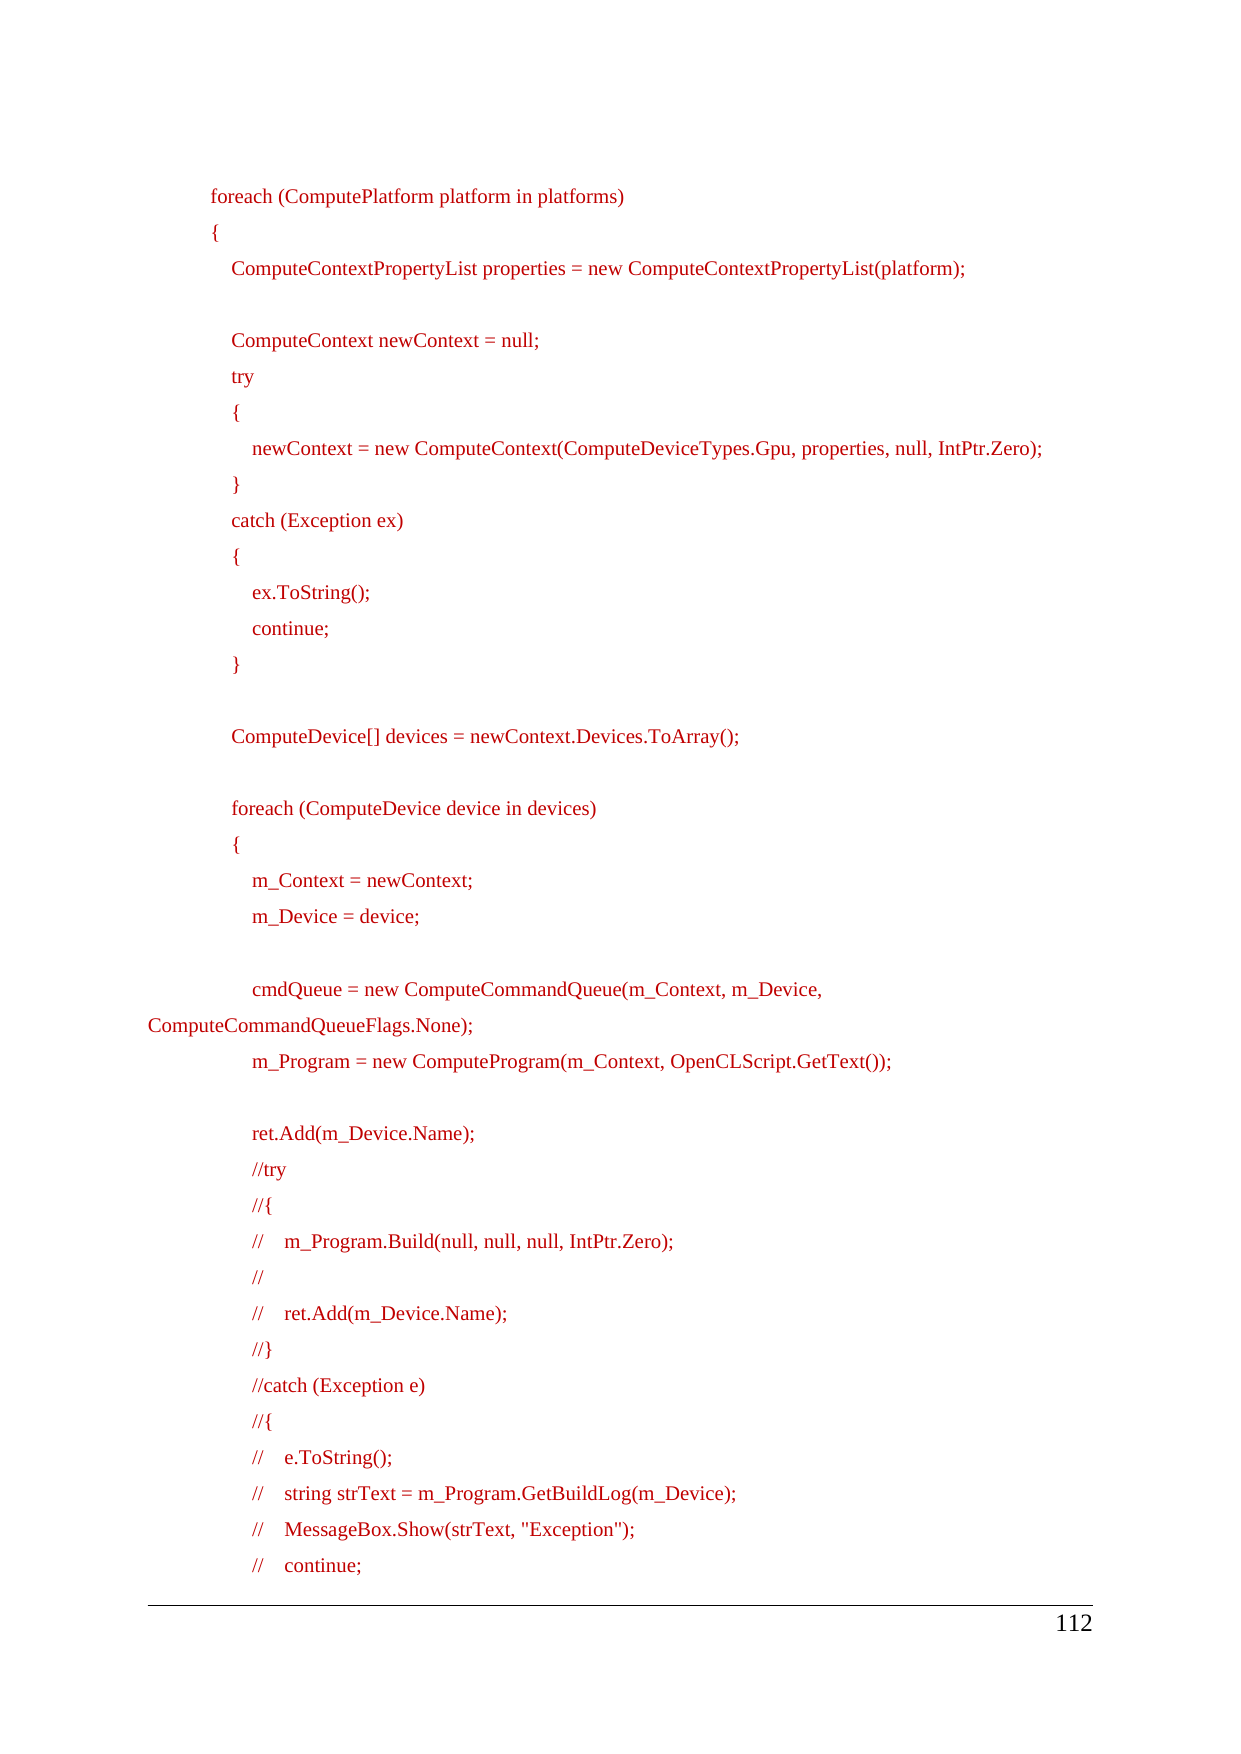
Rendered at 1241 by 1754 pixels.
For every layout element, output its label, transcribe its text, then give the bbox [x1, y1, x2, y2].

text // MessageBox.Show(strText, "Exception"); [148, 1517, 1093, 1541]
text foreach (ComputeDevice device in devices) [148, 796, 1093, 820]
text } [148, 472, 1093, 496]
text catch (Exception ex) [148, 508, 1093, 532]
text ComputeDevice[] devices = newContext.Devices.ToArray(); [148, 724, 1093, 748]
text // ret.Add(m_Device.Name); [148, 1301, 1093, 1325]
text // m_Program.Build(null, null, null, IntPtr.Zero); [148, 1229, 1093, 1253]
text ex.ToString(); [148, 580, 1093, 604]
text //try [148, 1157, 1093, 1181]
text ComputeContextPropertyList properties = new ComputeContextPropertyList(platform); [148, 256, 1093, 280]
text // [148, 1265, 1093, 1289]
text { [148, 544, 1093, 568]
text //catch (Exception e) [148, 1373, 1093, 1397]
text { [148, 832, 1093, 856]
text { [148, 220, 1093, 244]
text continue; [148, 616, 1093, 640]
text newContext = new ComputeContext(ComputeDeviceTypes.Gpu, properties, null, IntPtr.Zero); [148, 436, 1093, 460]
text // e.ToString(); [148, 1445, 1093, 1469]
text m_Context = newContext; [148, 868, 1093, 892]
text // string strText = m_Program.GetBuildLog(m_Device); [148, 1481, 1093, 1505]
text m_Device = device; [148, 904, 1093, 928]
text } [148, 652, 1093, 676]
text ComputeContext newContext = null; [148, 328, 1093, 352]
text //{ [148, 1193, 1093, 1217]
text //} [148, 1337, 1093, 1361]
text m_Program = new ComputeProgram(m_Context, OpenCLScript.GetText()); [148, 1049, 1093, 1073]
text // continue; [148, 1553, 1093, 1577]
text ret.Add(m_Device.Name); [148, 1121, 1093, 1145]
text //{ [148, 1409, 1093, 1433]
text cmdQueue = new ComputeCommandQueue(m_Context, m_Device, ComputeCommandQueueFlags.None); [148, 977, 1093, 1037]
text try [148, 364, 1093, 388]
text { [148, 400, 1093, 424]
text foreach (ComputePlatform platform in platforms) [148, 184, 1093, 208]
